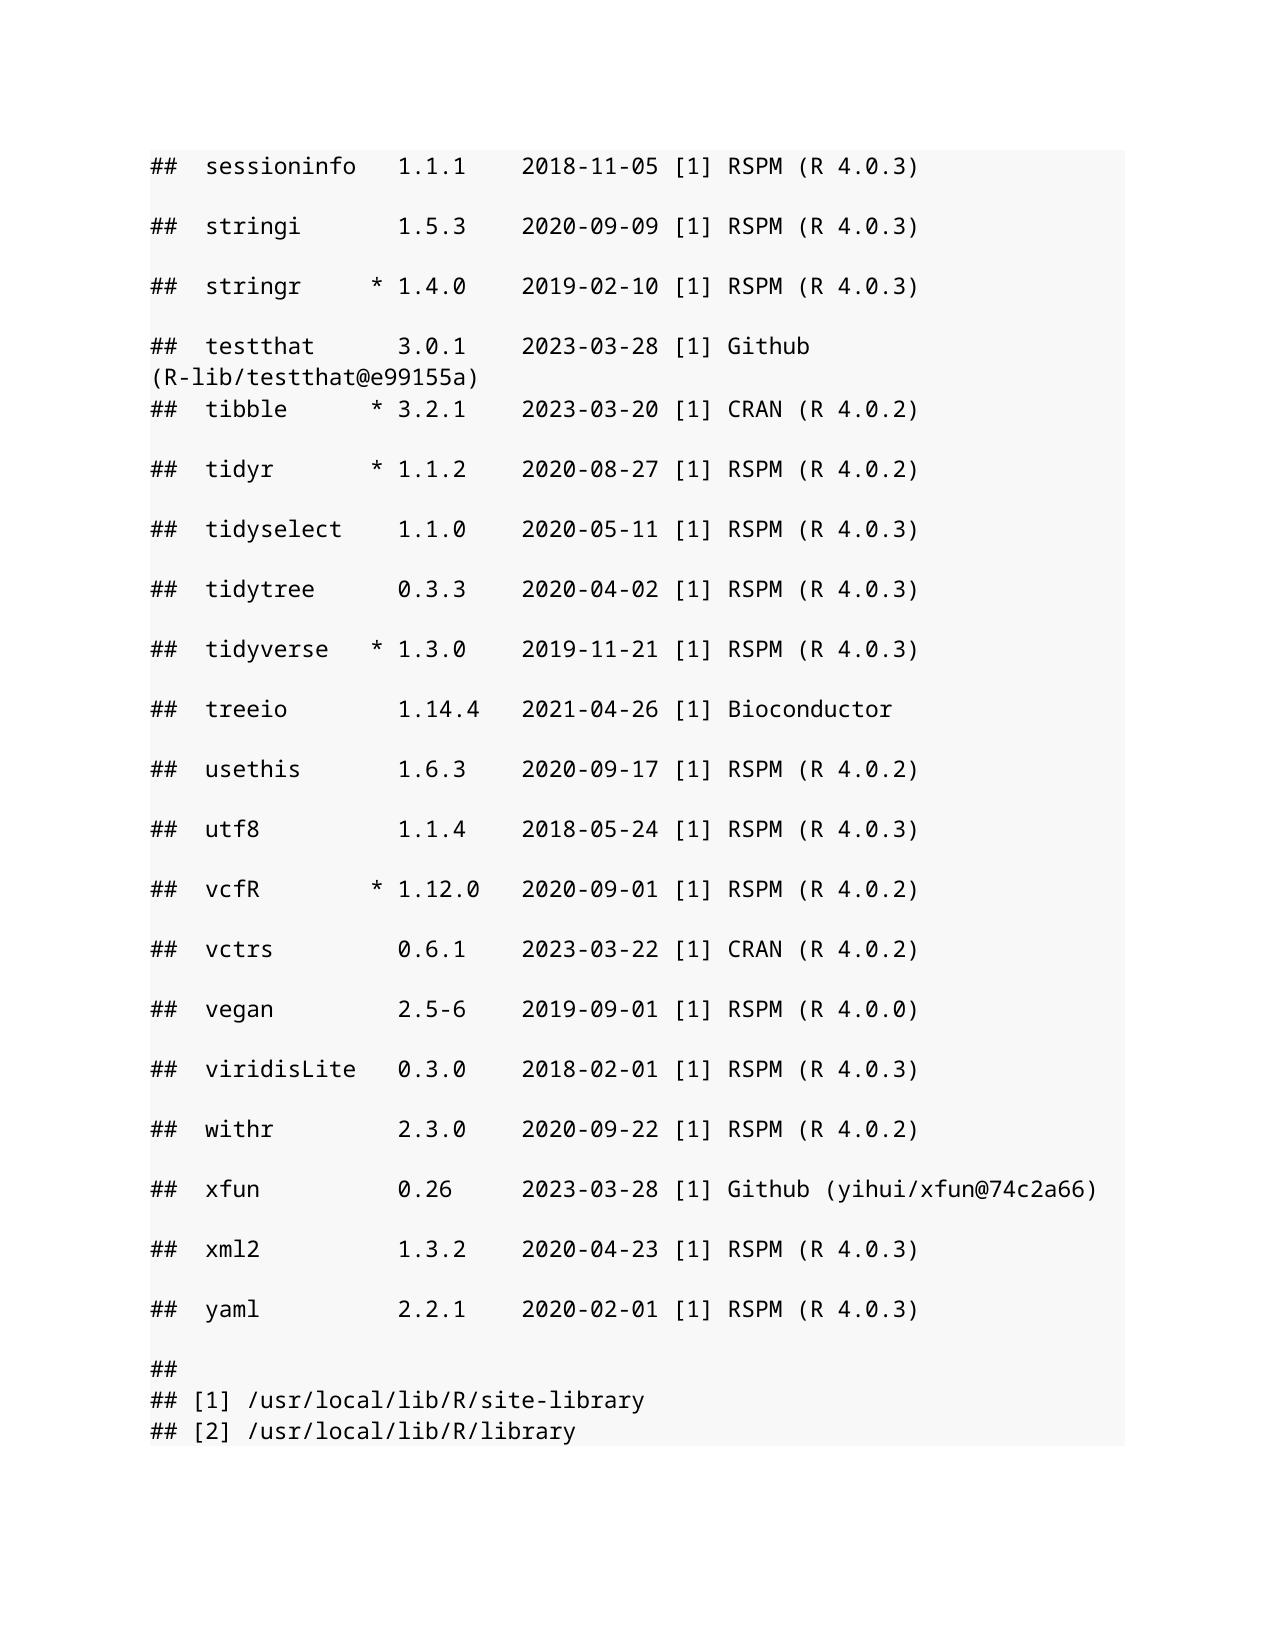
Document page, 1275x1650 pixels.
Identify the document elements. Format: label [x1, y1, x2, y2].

text [150, 150, 1125, 1446]
